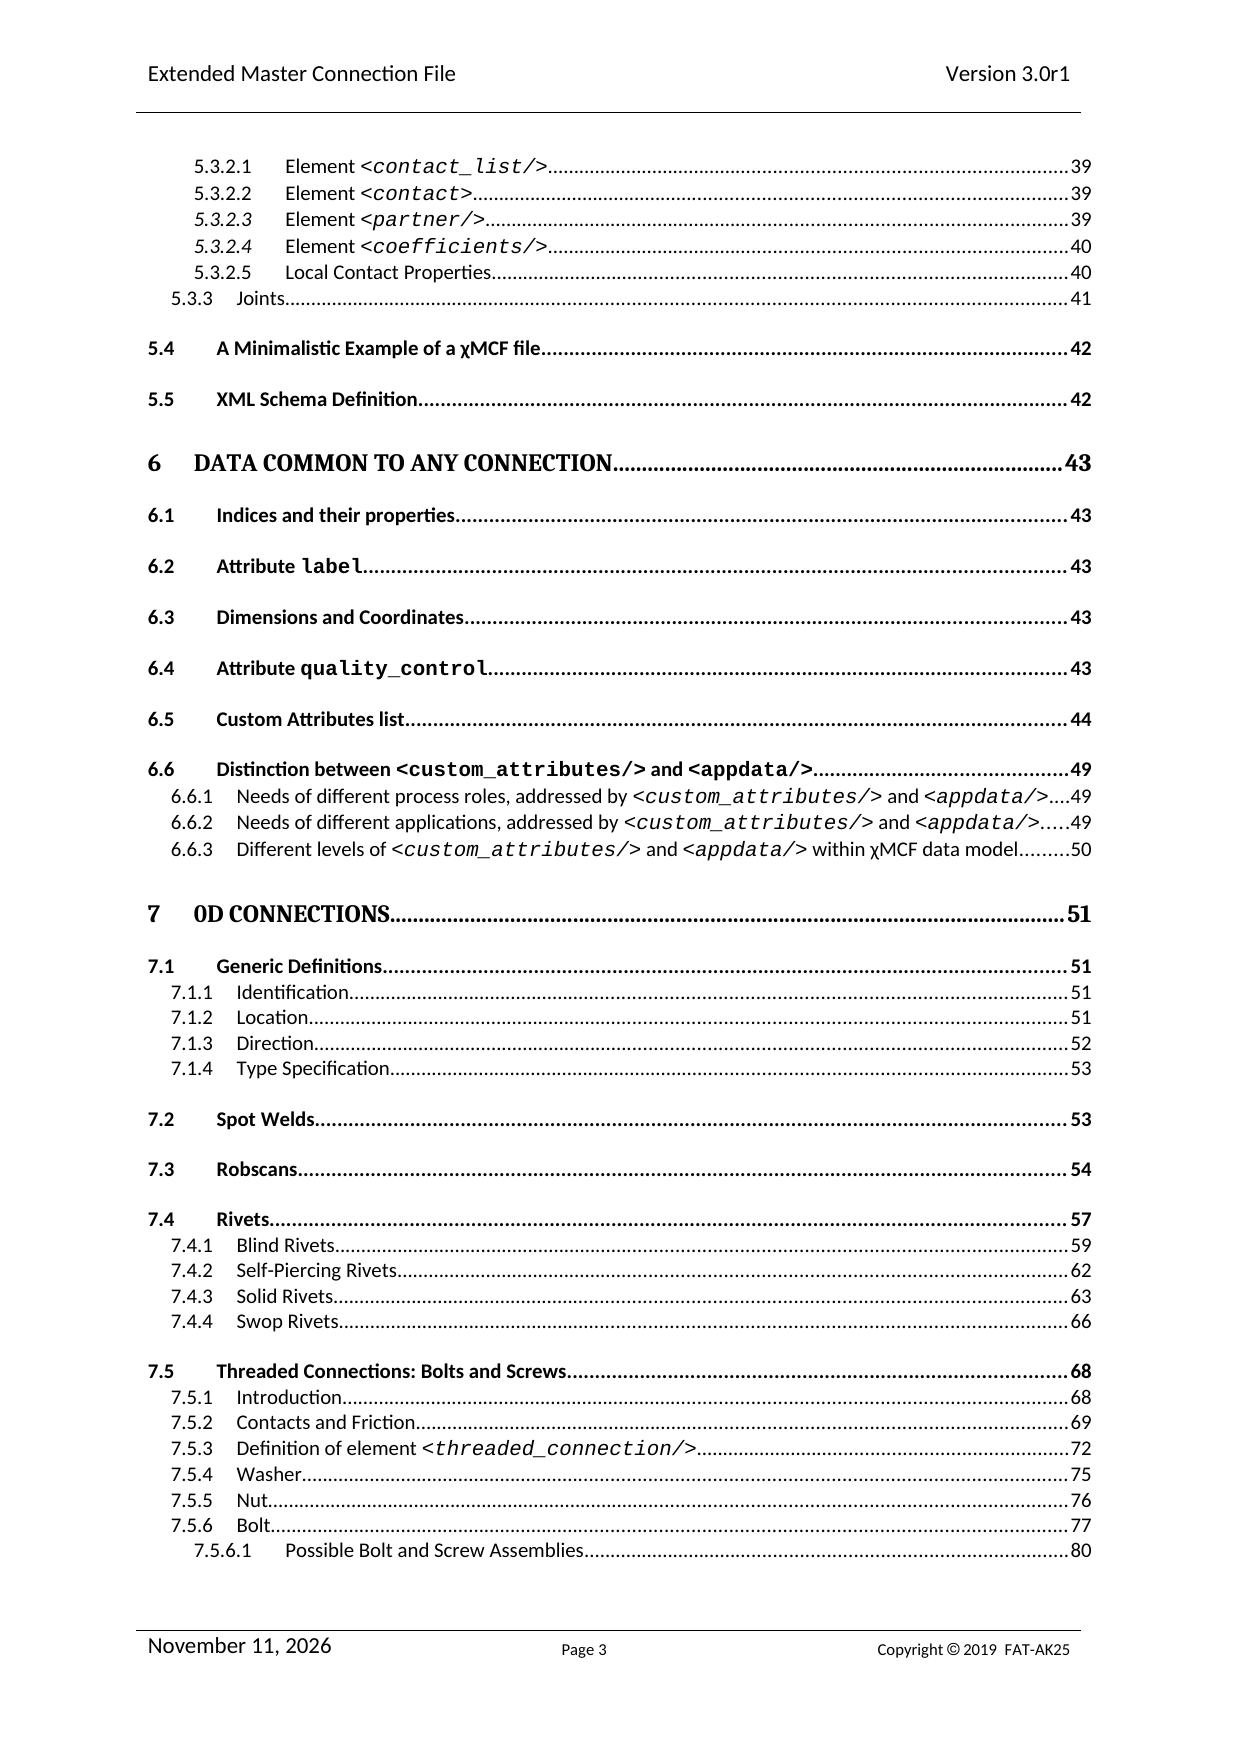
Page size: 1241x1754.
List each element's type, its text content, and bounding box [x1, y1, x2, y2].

text 5.3.2.2 Element <contact> 39 [193, 180, 1092, 207]
text 6.6 Distinction between <custom_attributes/> and <appdata/> 49 [148, 757, 1092, 783]
text 7.4.3 Solid Rivets 63 [171, 1283, 1092, 1308]
text 7.1 Generic Definitions 51 [148, 954, 1092, 979]
text 7.5.5 Nut 76 [171, 1487, 1092, 1512]
text 6.6.1 Needs of different process roles, addressed by <custom_attributes/> and <appdata/> 49 [171, 783, 1092, 809]
text 5.3.2.4 Element <coefficients/> 40 [193, 233, 1092, 259]
text 7.2 Spot Welds 53 [148, 1106, 1092, 1131]
text 5.3.2.1 Element <contact_list/> 39 [193, 154, 1092, 180]
text 5.3.3 Joints 41 [171, 285, 1092, 310]
text 5.3.2.5 Local Contact Properties 40 [193, 259, 1092, 285]
text 7.1.1 Identification 51 [171, 979, 1092, 1004]
text 6.4 Attribute quality_control 43 [148, 655, 1092, 681]
text 7.1.3 Direction 52 [171, 1030, 1092, 1055]
text 6.6.2 Needs of different applications, addressed by <custom_attributes/> and <appdata/> 49 [171, 809, 1092, 836]
text 5.3.2.3 Element <partner/> 39 [193, 207, 1092, 233]
text 7.1.2 Location 51 [171, 1004, 1092, 1030]
text 5.5 XML Schema Definition 42 [148, 386, 1092, 411]
text 6.5 Custom Attributes list 44 [148, 706, 1092, 732]
text 5.4 A Minimalistic Example of a χMCF file 42 [148, 335, 1092, 361]
text 7.5 Threaded Connections: Bolts and Screws 68 [148, 1359, 1092, 1384]
text 7.4.2 Self-Piercing Rivets 62 [171, 1257, 1092, 1283]
text 6 Data Common to any Connection 43 [148, 449, 1092, 477]
text 7.1.4 Type Specification 53 [171, 1055, 1092, 1081]
text 6.1 Indices and their properties 43 [148, 502, 1092, 528]
text 7.5.4 Washer 75 [171, 1461, 1092, 1487]
text 7.5.3 Definition of element <threaded_connection/> 72 [171, 1435, 1092, 1461]
text 7.4.4 Swop Rivets 66 [171, 1308, 1092, 1334]
text 7.3 Robscans 54 [148, 1156, 1092, 1182]
text 7.4.1 Blind Rivets 59 [171, 1232, 1092, 1257]
text 7 0D connections 51 [148, 900, 1092, 929]
text 7.4 Rivets 57 [148, 1207, 1092, 1232]
text 6.3 Dimensions and Coordinates 43 [148, 604, 1092, 630]
text 7.5.6.1 Possible Bolt and Screw Assemblies 80 [193, 1538, 1092, 1563]
text 7.5.1 Introduction 68 [171, 1384, 1092, 1409]
text 6.6.3 Different levels of <custom_attributes/> and <appdata/> within χMCF data model 50 [171, 836, 1092, 862]
text 6.2 Attribute label 43 [148, 553, 1092, 579]
text 7.5.2 Contacts and Friction 69 [171, 1409, 1092, 1435]
text 7.5.6 Bolt 77 [171, 1512, 1092, 1538]
